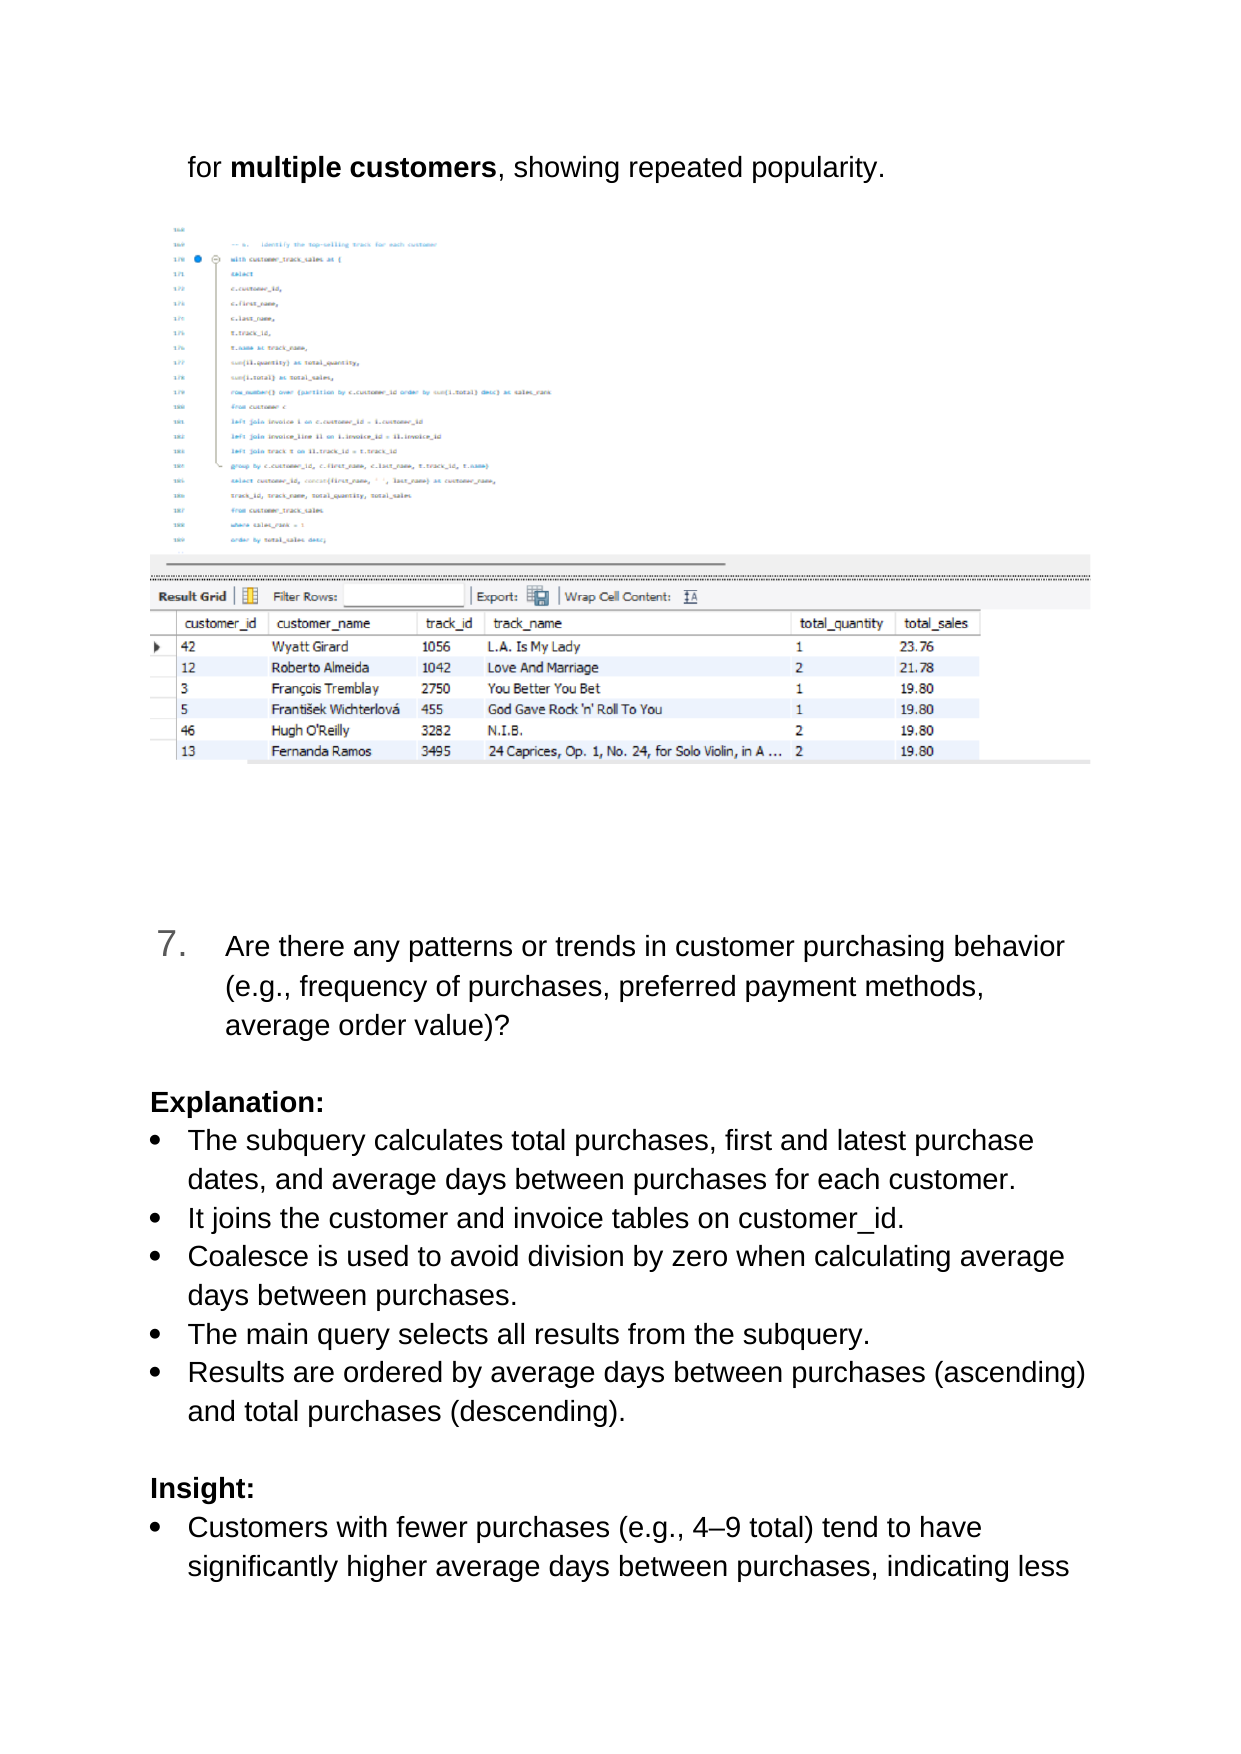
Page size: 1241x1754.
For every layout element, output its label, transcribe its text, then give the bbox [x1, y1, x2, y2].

list The subquery calculates total purchases, first and latest purchase dates, and average days between purchases for each customer. [150, 1123, 1090, 1196]
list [150, 150, 1090, 183]
list Coalesce is used to avoid division by zero when calculating average days between purchases. [150, 1239, 1090, 1312]
list The main query selects all results from the subquery. [150, 1317, 1090, 1351]
picture [150, 227, 1091, 764]
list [150, 1510, 1090, 1582]
text Insight: [150, 1471, 1090, 1505]
text Explanation: [150, 1085, 1090, 1118]
list It joins the customer and invoice tables on customer_id. [150, 1201, 1090, 1234]
list Results are ordered by average days between purchases (ascending) and total purchases (descending). [150, 1356, 1090, 1428]
list Are there any patterns or trends in customer purchasing behavior (e.g., frequency of purchases, preferred payment methods, average order value)? [187, 921, 1090, 1041]
